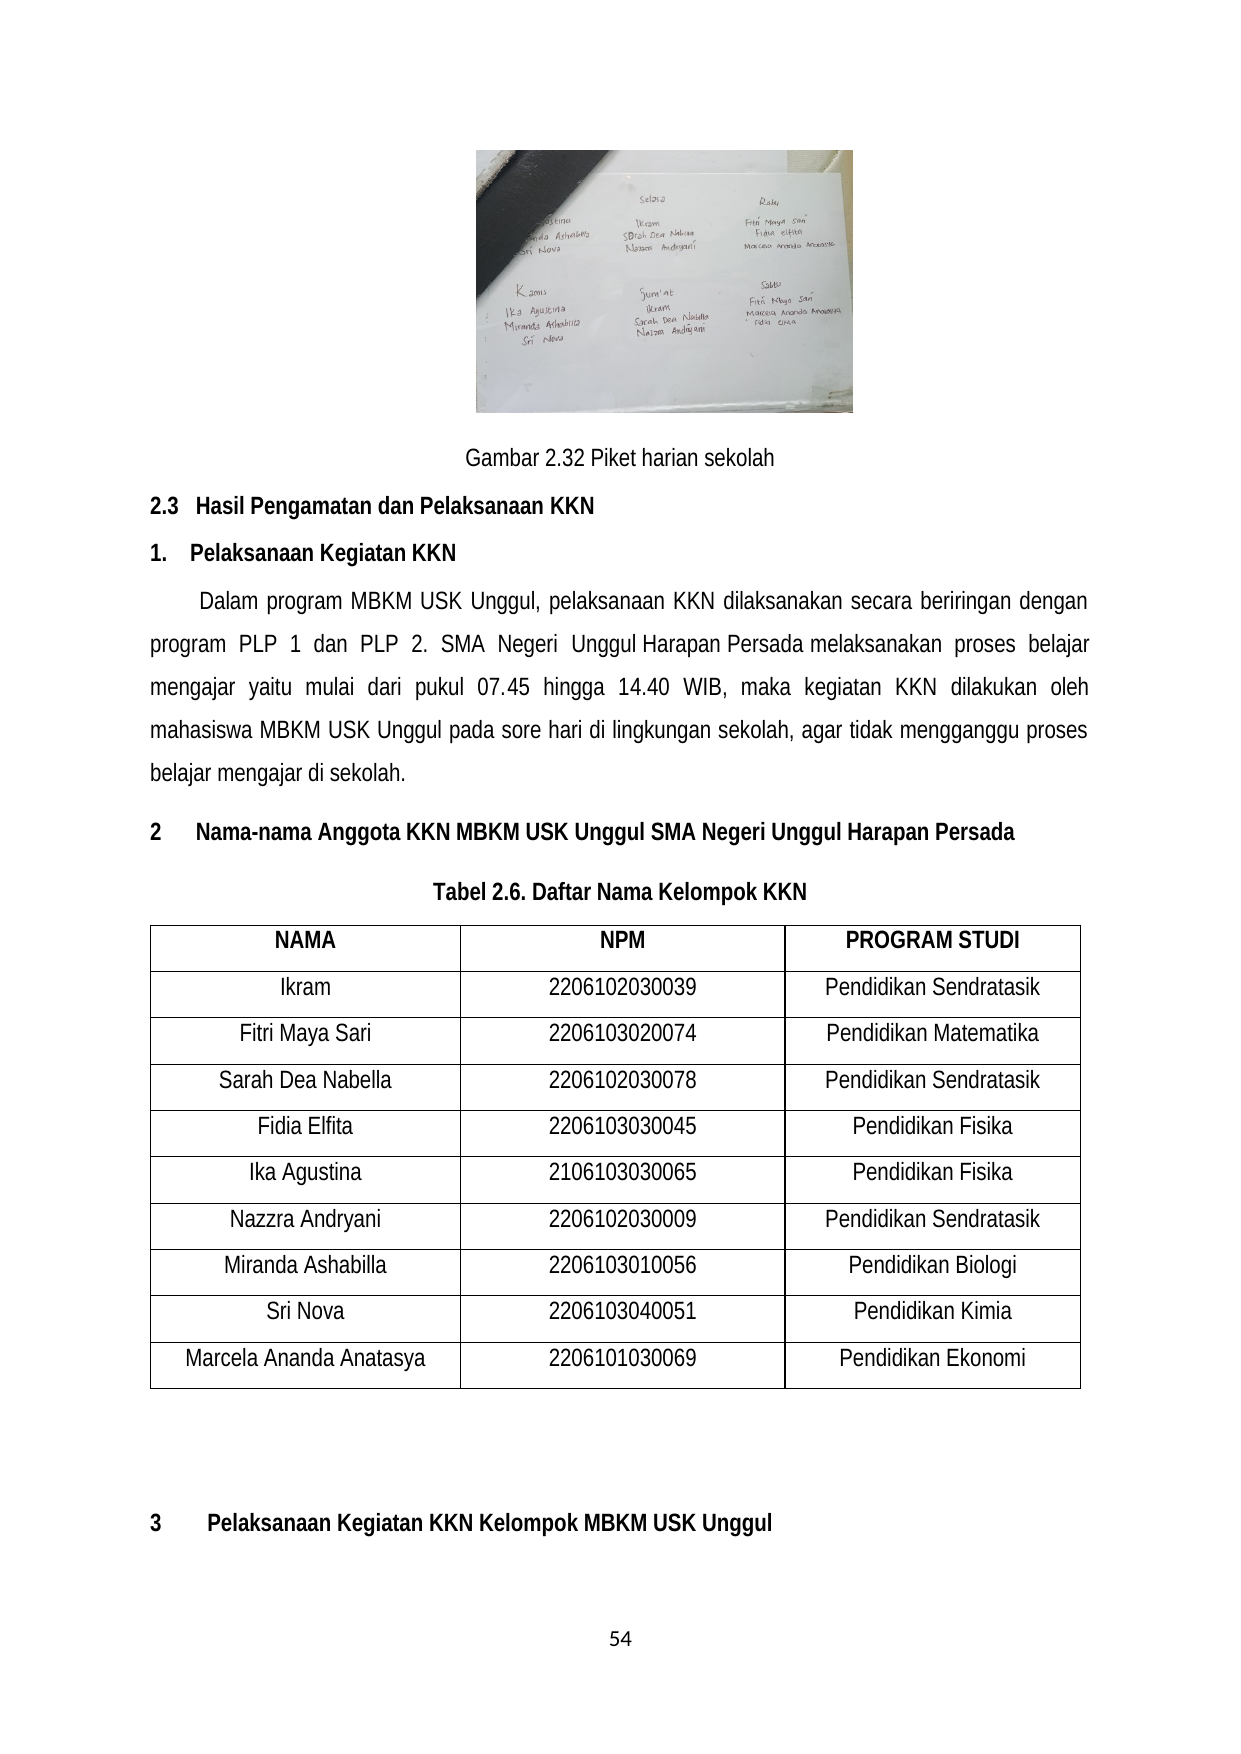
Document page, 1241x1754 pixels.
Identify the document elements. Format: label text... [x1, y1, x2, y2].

subtitle 2.3 Hasil Pengamatan dan Pelaksanaan KKN [150, 491, 1090, 519]
table_cell 2206103030045 [461, 1111, 784, 1156]
text Dalam program MBKM USK Unggul, pelaksanaan KKN dilaksanakan secara beriringan dengan program PLP 1 dan PLP 2. SMA Negeri Unggul Harapan Persada melaksanakan proses belajar mengajar yaitu mulai dari pukul 07.45 hingga 14.40 WIB, maka kegiatan KKN dilakukan oleh mahasiswa MBKM USK Unggul pada sore hari di lingkungan sekolah, agar tidak mengganggu proses belajar mengajar di sekolah. [150, 586, 1090, 786]
table_cell Miranda Ashabilla [151, 1250, 460, 1295]
table_cell Pendidikan Sendratasik [786, 1065, 1080, 1110]
subtitle Gambar 2.32 Piket harian sekolah [150, 443, 1090, 472]
table_cell 2206103040051 [461, 1296, 784, 1342]
table_cell 2206101030069 [461, 1343, 784, 1388]
table_cell Pendidikan Kimia [786, 1296, 1080, 1342]
table_cell 2206103010056 [461, 1250, 784, 1295]
table_cell 2206102030039 [461, 972, 784, 1017]
table_cell Pendidikan Fisika [786, 1157, 1080, 1203]
table_cell Fidia Elfita [151, 1111, 460, 1156]
table_cell 2106103030065 [461, 1157, 784, 1203]
subtitle Tabel 2.6. Daftar Nama Kelompok KKN [150, 877, 1090, 906]
text 1. Pelaksanaan Kegiatan KKN [150, 538, 1090, 567]
text 2 Nama-nama Anggota KKN MBKM USK Unggul SMA Negeri Unggul Harapan Persada [150, 817, 1090, 846]
table_cell Ika Agustina [151, 1157, 460, 1203]
picture [476, 150, 853, 413]
table_cell Pendidikan Sendratasik [786, 1204, 1080, 1249]
table_cell Ikram [151, 972, 460, 1017]
table_header NPM [461, 926, 784, 971]
table_cell Sri Nova [151, 1296, 460, 1342]
table_header PROGRAM STUDI [786, 926, 1080, 971]
table_cell Marcela Ananda Anatasya [151, 1343, 460, 1388]
table_cell Fitri Maya Sari [151, 1018, 460, 1063]
table_cell Pendidikan Biologi [786, 1250, 1080, 1295]
table_cell Pendidikan Matematika [786, 1018, 1080, 1063]
table_cell 2206102030009 [461, 1204, 784, 1249]
table_cell Nazzra Andryani [151, 1204, 460, 1249]
table_cell 2206102030078 [461, 1065, 784, 1110]
table_cell Pendidikan Fisika [786, 1111, 1080, 1156]
table_cell Pendidikan Sendratasik [786, 972, 1080, 1017]
table_header NAMA [151, 926, 460, 971]
table_cell Sarah Dea Nabella [151, 1065, 460, 1110]
text 3 Pelaksanaan Kegiatan KKN Kelompok MBKM USK Unggul [150, 1508, 1090, 1537]
table_cell Pendidikan Ekonomi [786, 1343, 1080, 1388]
table_cell 2206103020074 [461, 1018, 784, 1063]
